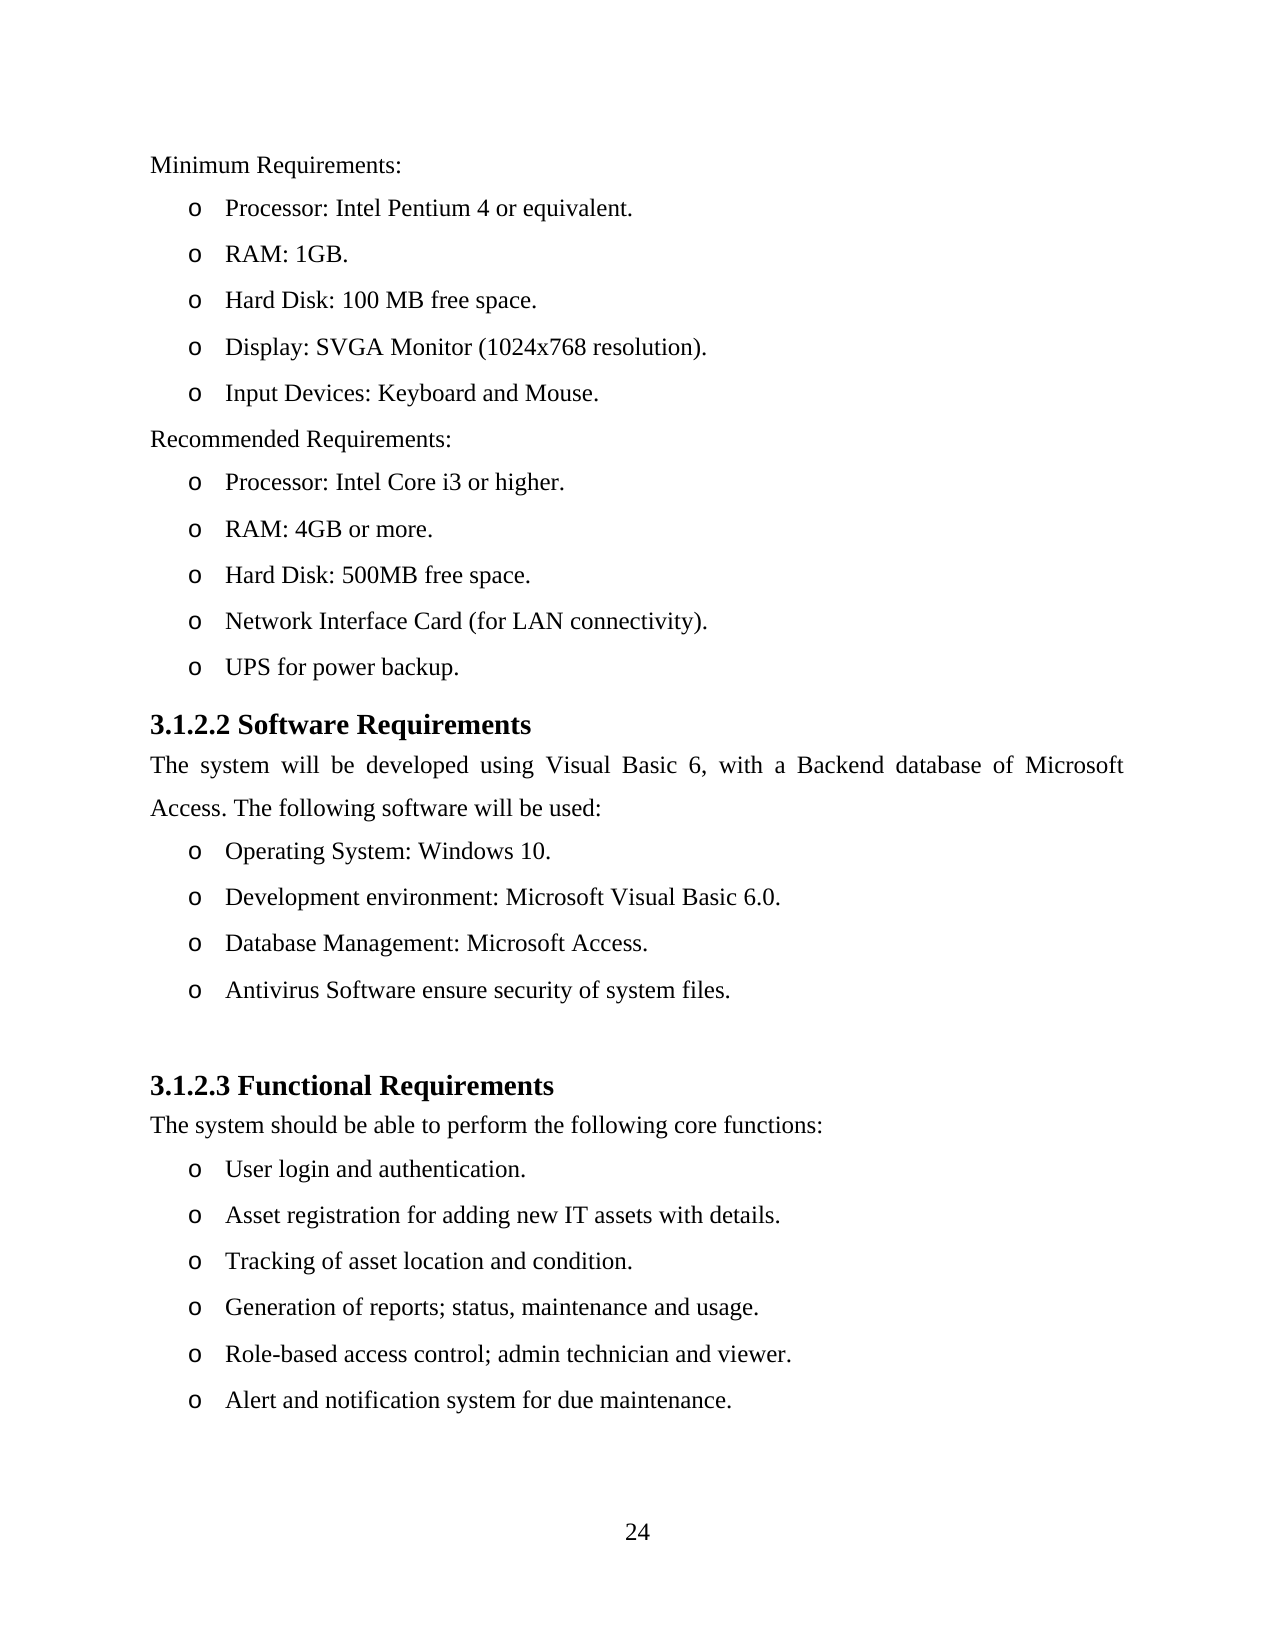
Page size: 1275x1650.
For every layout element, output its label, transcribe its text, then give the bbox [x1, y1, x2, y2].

text Recommended Requirements: [150, 424, 1125, 453]
list Display: SVGA Monitor (1024x768 resolution). [187, 332, 1125, 363]
subtitle 3.1.2.2 Software Requirements [150, 707, 1125, 741]
list Development environment: Microsoft Visual Basic 6.0. [187, 882, 1125, 913]
list Generation of reports; status, maintenance and usage. [187, 1292, 1125, 1323]
text The system should be able to perform the following core functions: [150, 1111, 1125, 1139]
list Alert and notification system for due maintenance. [187, 1385, 1125, 1416]
list Role-based access control; admin technician and viewer. [187, 1339, 1125, 1369]
list Hard Disk: 100 MB free space. [187, 286, 1125, 316]
list User login and authentication. [187, 1154, 1125, 1184]
list Tracking of asset location and condition. [187, 1246, 1125, 1277]
list Network Interface Card (for LAN connectivity). [187, 606, 1125, 637]
list Input Devices: Keyboard and Mouse. [187, 378, 1125, 409]
text Minimum Requirements: [150, 150, 1125, 179]
list Processor: Intel Core i3 or higher. [187, 467, 1125, 498]
list Operating System: Windows 10. [187, 836, 1125, 867]
list Processor: Intel Pentium 4 or equivalent. [187, 193, 1125, 224]
list RAM: 1GB. [187, 239, 1125, 270]
list UPS for power backup. [187, 652, 1125, 683]
list Hard Disk: 500MB free space. [187, 560, 1125, 591]
subtitle 3.1.2.3 Functional Requirements [150, 1068, 1125, 1101]
list RAM: 4GB or more. [187, 514, 1125, 544]
text The system will be developed using Visual Basic 6, with a Backend database of Microsoft Access. The following software will be used: [150, 750, 1125, 822]
list Asset registration for adding new IT assets with details. [187, 1200, 1125, 1231]
list Antivirus Software ensure security of system files. [187, 975, 1125, 1006]
list Database Management: Microsoft Access. [187, 928, 1125, 959]
